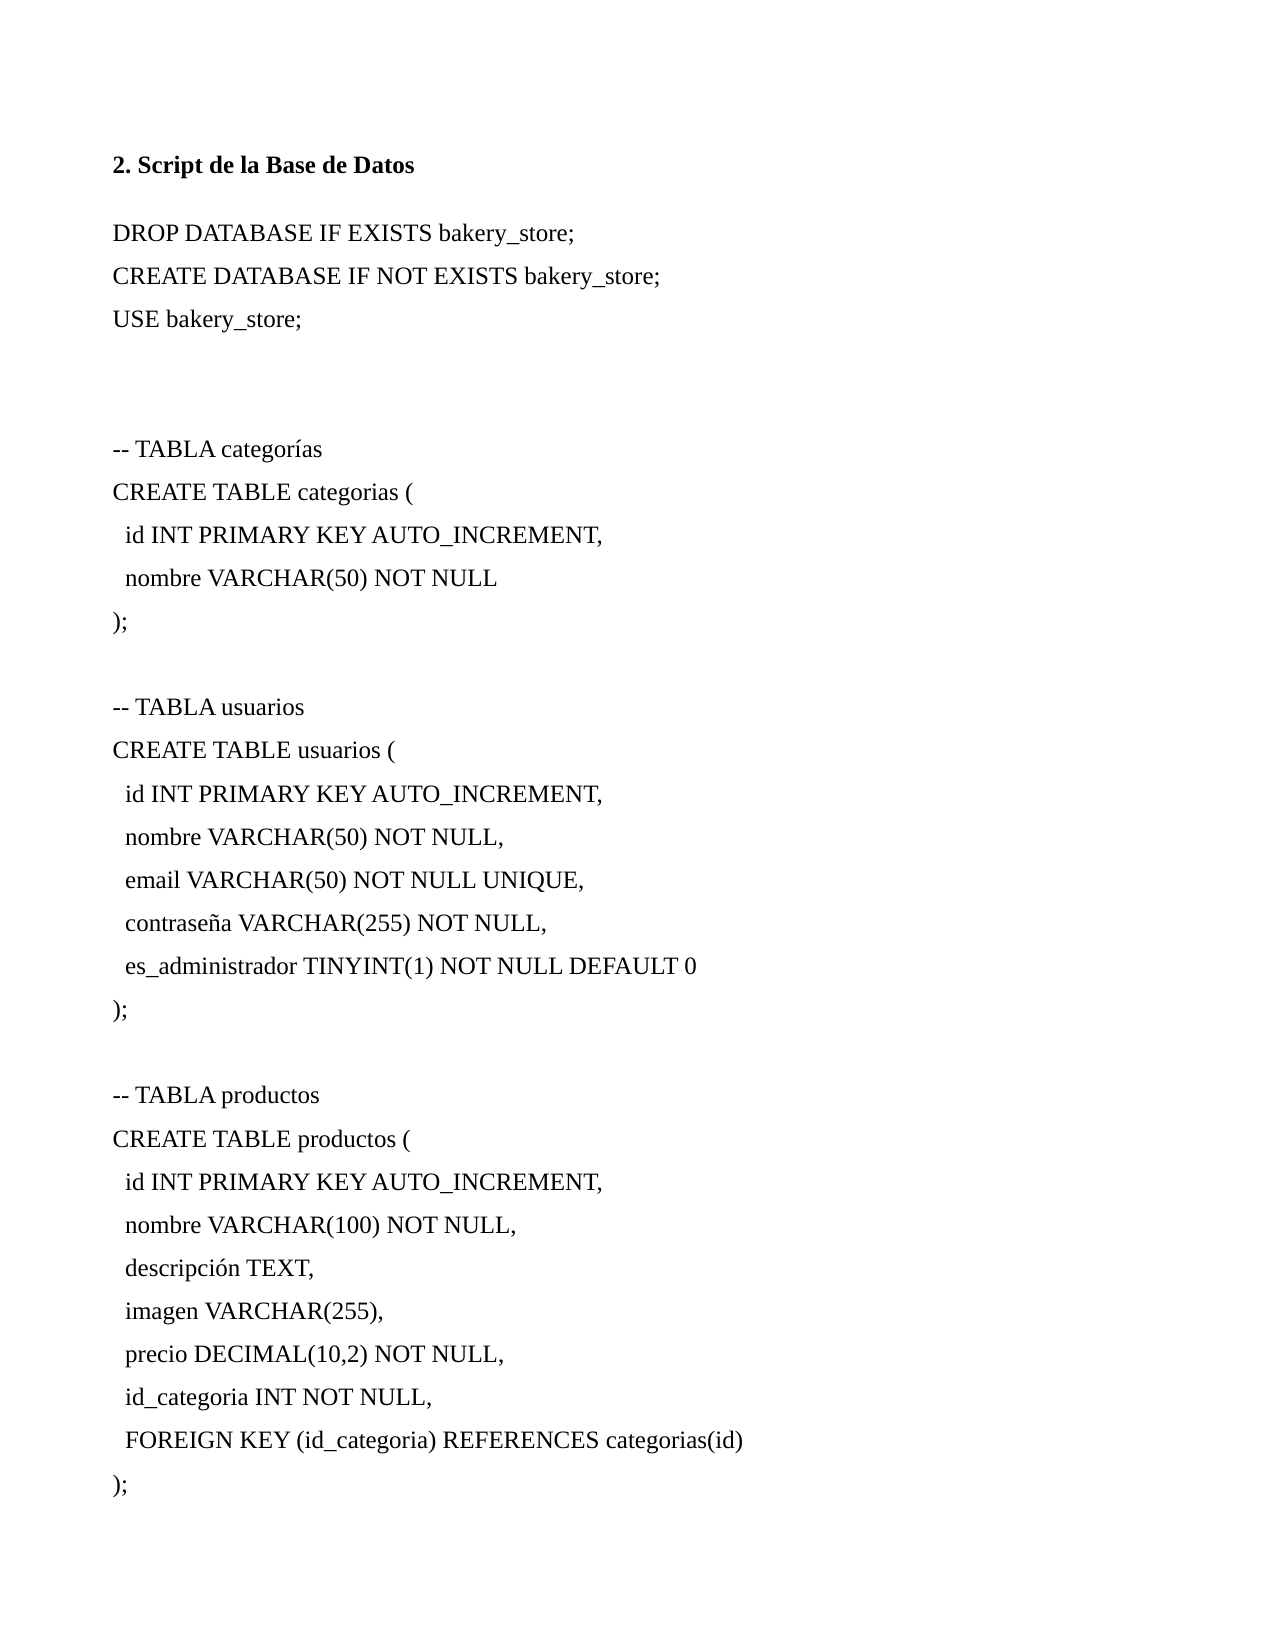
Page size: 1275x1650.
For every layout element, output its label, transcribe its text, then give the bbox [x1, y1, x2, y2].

text -- TABLA categorías [112, 434, 1162, 462]
text USE bakery_store; [112, 304, 1162, 333]
text ); [112, 606, 1162, 635]
text 2. Script de la Base de Datos [112, 150, 1162, 179]
text CREATE TABLE categorias ( [112, 477, 1162, 506]
text CREATE DATABASE IF NOT EXISTS bakery_store; [112, 261, 1162, 290]
text nombre VARCHAR(50) NOT NULL [112, 563, 1162, 592]
text contraseña VARCHAR(255) NOT NULL, [112, 908, 1162, 937]
text nombre VARCHAR(50) NOT NULL, [112, 822, 1162, 851]
text id_categoria INT NOT NULL, [112, 1382, 1162, 1411]
text CREATE TABLE usuarios ( [112, 736, 1162, 764]
text -- TABLA usuarios [112, 692, 1162, 721]
text precio DECIMAL(10,2) NOT NULL, [112, 1339, 1162, 1368]
text descripción TEXT, [112, 1253, 1162, 1282]
text email VARCHAR(50) NOT NULL UNIQUE, [112, 865, 1162, 894]
text es_administrador TINYINT(1) NOT NULL DEFAULT 0 [112, 951, 1162, 980]
text ); [112, 994, 1162, 1023]
text -- TABLA productos [112, 1081, 1162, 1109]
text id INT PRIMARY KEY AUTO_INCREMENT, [112, 520, 1162, 549]
text nombre VARCHAR(100) NOT NULL, [112, 1210, 1162, 1239]
text DROP DATABASE IF EXISTS bakery_store; [112, 218, 1162, 247]
text id INT PRIMARY KEY AUTO_INCREMENT, [112, 1167, 1162, 1196]
text ); [112, 1469, 1162, 1497]
text imagen VARCHAR(255), [112, 1296, 1162, 1325]
text FOREIGN KEY (id_categoria) REFERENCES categorias(id) [112, 1426, 1162, 1454]
text id INT PRIMARY KEY AUTO_INCREMENT, [112, 779, 1162, 807]
text CREATE TABLE productos ( [112, 1124, 1162, 1152]
